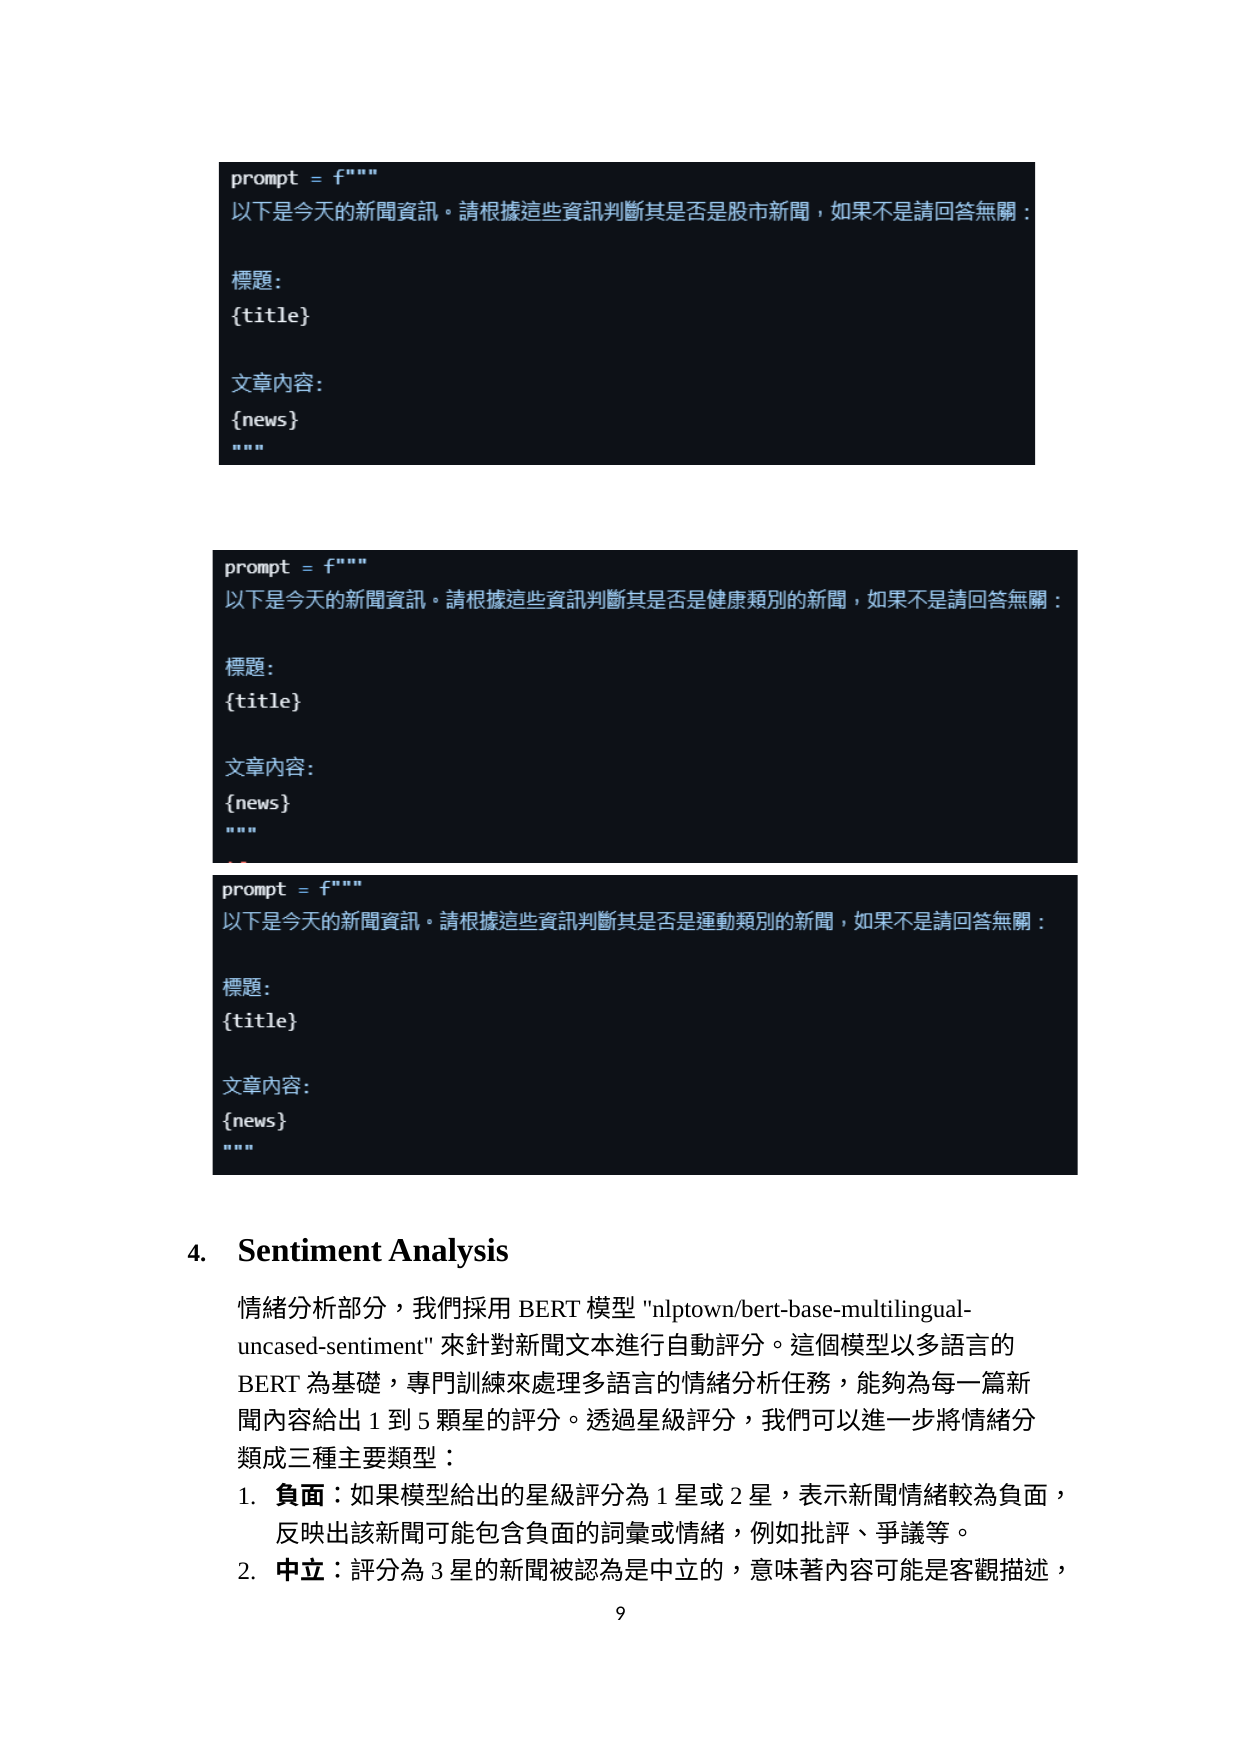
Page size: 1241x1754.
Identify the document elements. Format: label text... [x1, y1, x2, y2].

list Sentiment Analysis [187, 1212, 1053, 1287]
list 情緒分析部分，我們採用 BERT 模型 "nlptown/bert-base-multilingual-uncased-sentiment" 來針對新聞文本進行自動評分。這個模型以多語言的 BERT 為基礎，專門訓練來處理多語言的情緒分析任務，能夠為每一篇新聞內容給出 1 到 5 顆星的評分。透過星級評分，我們可以進一步將情緒分類成三種主要類型： [237, 1287, 1053, 1475]
picture [212, 875, 1078, 1175]
picture [212, 550, 1078, 863]
picture [218, 162, 1035, 465]
list 負面：如果模型給出的星級評分為 1 星或 2 星，表示新聞情緒較為負面，反映出該新聞可能包含負面的詞彙或情緒，例如批評、爭議等。 [237, 1475, 1053, 1550]
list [237, 1550, 1053, 1587]
